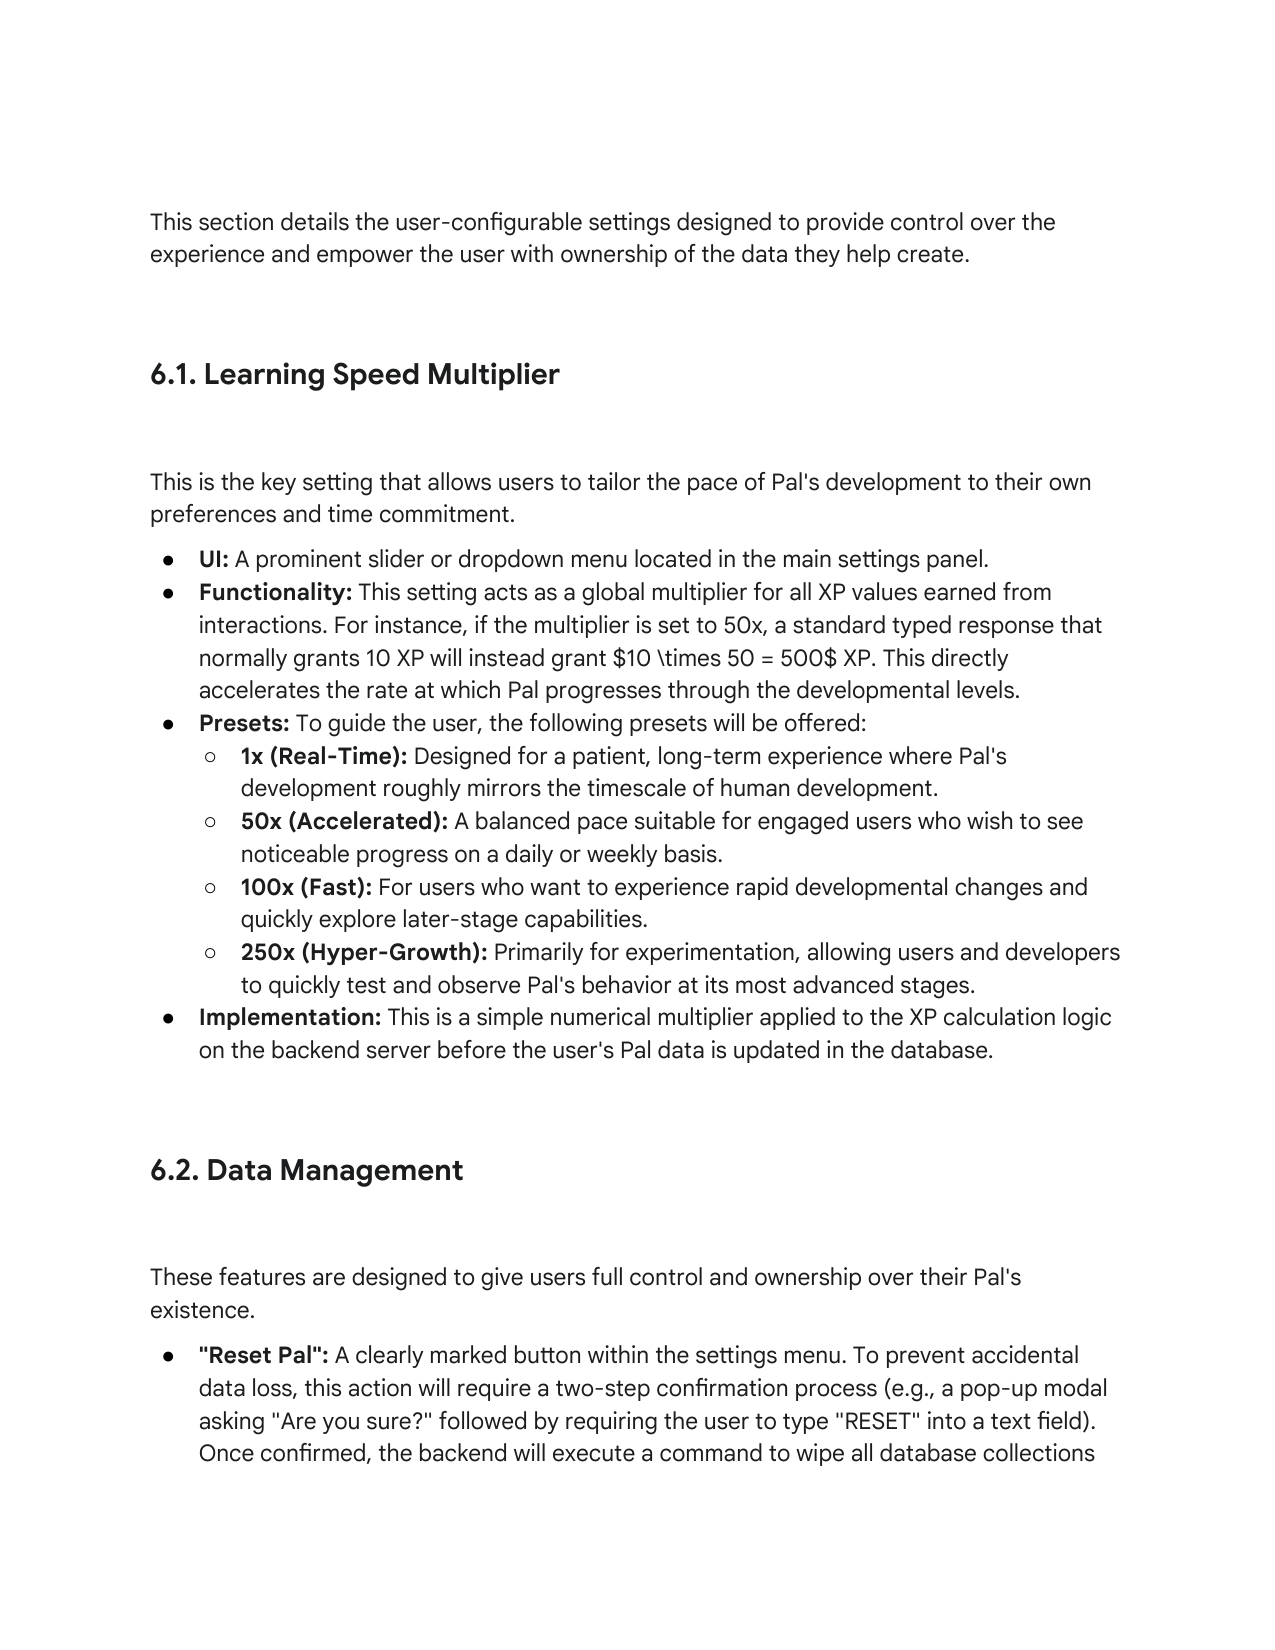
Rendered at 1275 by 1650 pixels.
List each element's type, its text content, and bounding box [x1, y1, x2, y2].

text This section details the user-configurable settings designed to provide control over the experience and empower the user with ownership of the data they help create. [150, 208, 1125, 269]
list 100x (Fast): For users who want to experience rapid developmental changes and quickly explore later-stage capabilities. [203, 873, 1125, 934]
subtitle 6.1. Learning Speed Multiplier [150, 356, 1125, 392]
list Presets: To guide the user, the following presets will be offered: [161, 709, 1125, 738]
list Implementation: This is a simple numerical multiplier applied to the XP calculation logic on the backend server before the user's Pal data is updated in the database. [161, 1003, 1125, 1065]
list UI: A prominent slider or dropdown menu located in the main settings panel. [161, 546, 1125, 574]
subtitle 6.2. Data Management [150, 1152, 1125, 1188]
list 250x (Hyper-Growth): Primarily for experimentation, allowing users and developers to quickly test and observe Pal's behavior at its most advanced stages. [203, 938, 1125, 999]
text This is the key setting that allows users to tailor the pace of Pal's development to their own preferences and time commitment. [150, 468, 1125, 529]
list Functionality: This setting acts as a global multiplier for all XP values earned from interactions. For instance, if the multiplier is set to 50x, a standard typed response that normally grants 10 XP will instead grant $10 \times 50 = 500$ XP. This directly accelerates the rate at which Pal progresses through the developmental levels. [161, 578, 1125, 705]
list 50x (Accelerated): A balanced pace suitable for engaged users who wish to see noticeable progress on a daily or weekly basis. [203, 807, 1125, 869]
list 1x (Real-Time): Designed for a patient, long-term experience where Pal's development roughly mirrors the timescale of human development. [203, 742, 1125, 803]
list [161, 1341, 1125, 1468]
text These features are designed to give users full control and ownership over their Pal's existence. [150, 1263, 1125, 1325]
